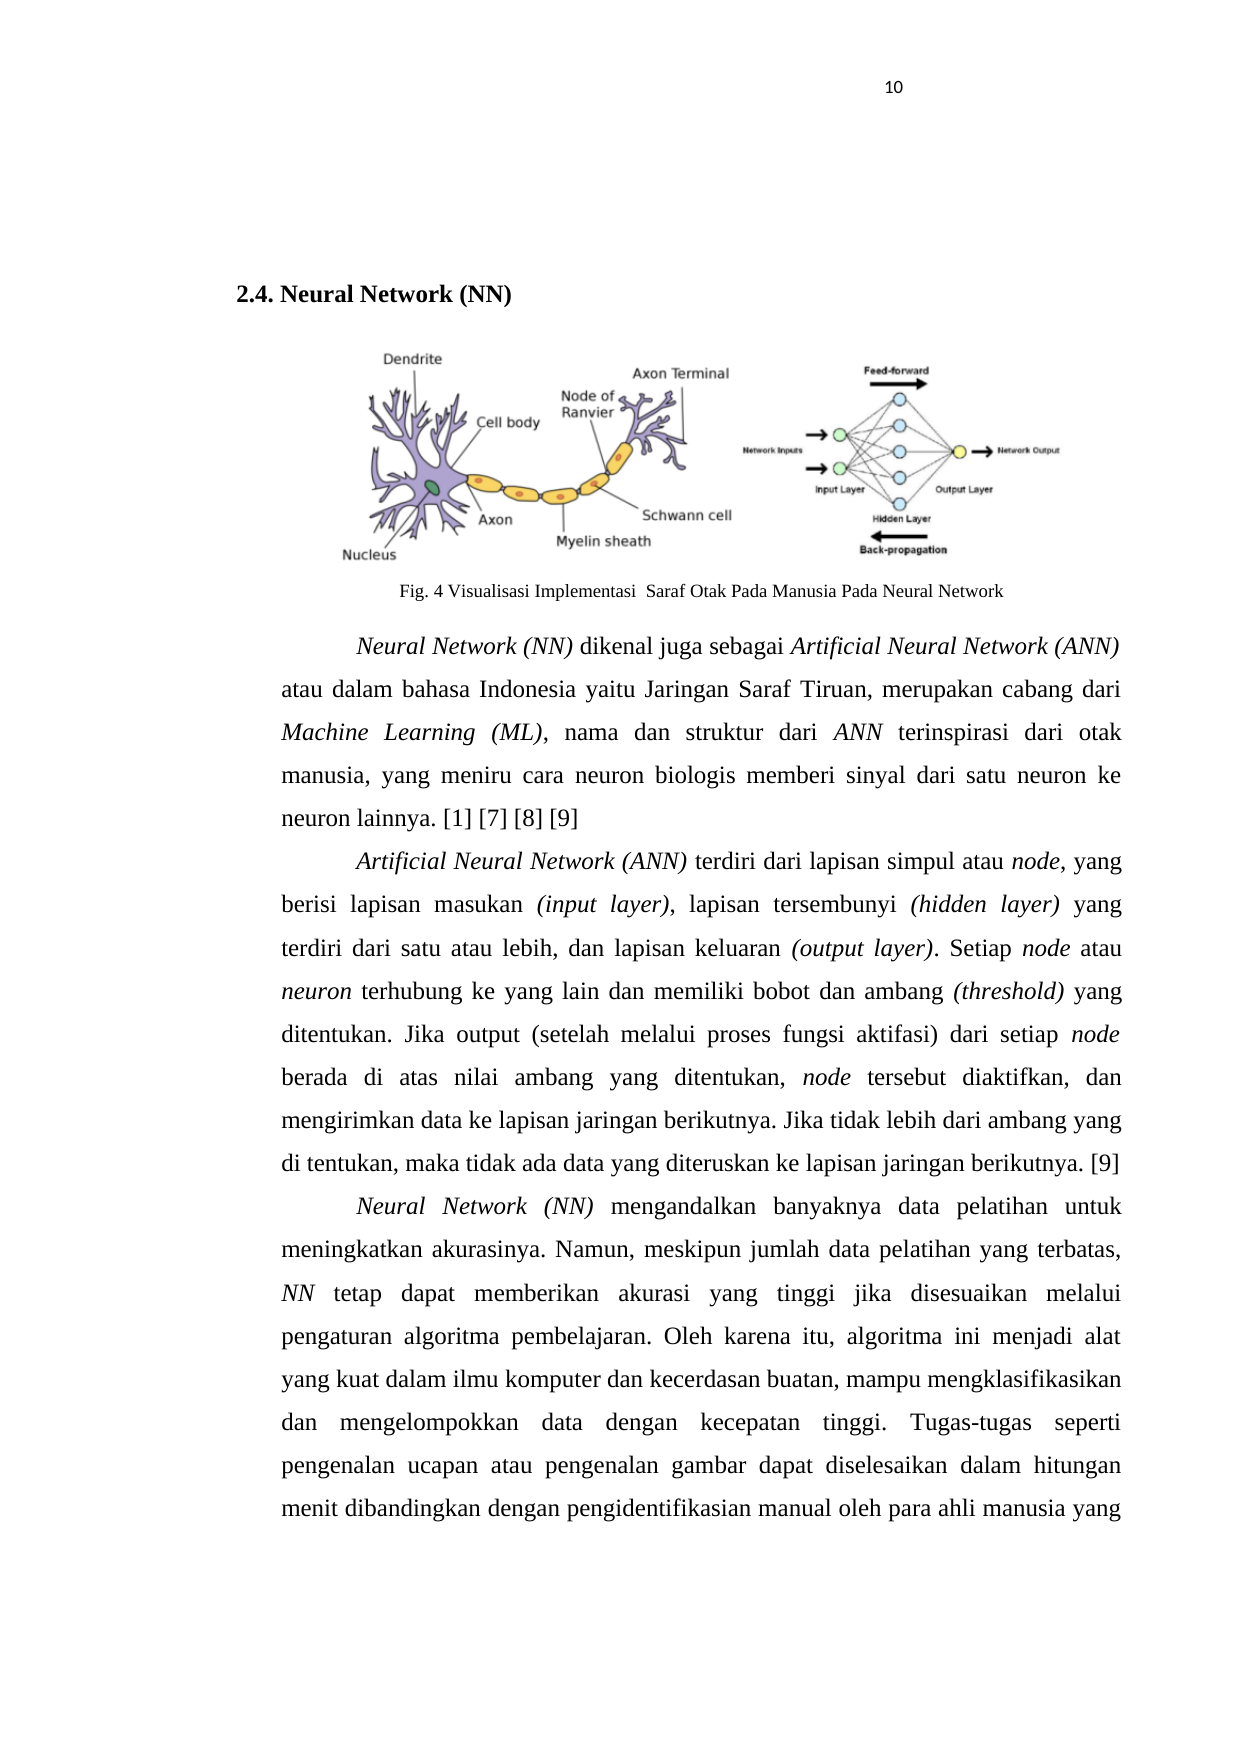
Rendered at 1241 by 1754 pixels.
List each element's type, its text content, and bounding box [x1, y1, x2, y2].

picture [338, 347, 1065, 567]
text Neural Network (NN) dikenal juga sebagai Artificial Neural Network (ANN) atau dalam bahasa Indonesia yaitu Jaringan Saraf Tiruan, merupakan cabang dari Machine Learning (ML), nama dan struktur dari ANN terinspirasi dari otak manusia, yang meniru cara neuron biologis memberi sinyal dari satu neuron ke neuron lainnya. [281, 631, 1122, 832]
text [281, 1191, 1122, 1522]
text Fig. 4 Visualisasi Implementasi Saraf Otak Pada Manusia Pada Neural Network [281, 579, 1122, 601]
subtitle Neural Network (NN) [236, 279, 1122, 308]
text Artificial Neural Network (ANN) terdiri dari lapisan simpul atau node, yang berisi lapisan masukan (input layer), lapisan tersembunyi (hidden layer) yang terdiri dari satu atau lebih, dan lapisan keluaran (output layer). Setiap node atau neuron terhubung ke yang lain dan memiliki bobot dan ambang (threshold) yang ditentukan. Jika output (setelah melalui proses fungsi aktifasi) dari setiap node berada di atas nilai ambang yang ditentukan, node tersebut diaktifkan, dan mengirimkan data ke lapisan jaringan berikutnya. Jika tidak lebih dari ambang yang di tentukan, maka tidak ada data yang diteruskan ke lapisan jaringan berikutnya. [281, 846, 1122, 1177]
